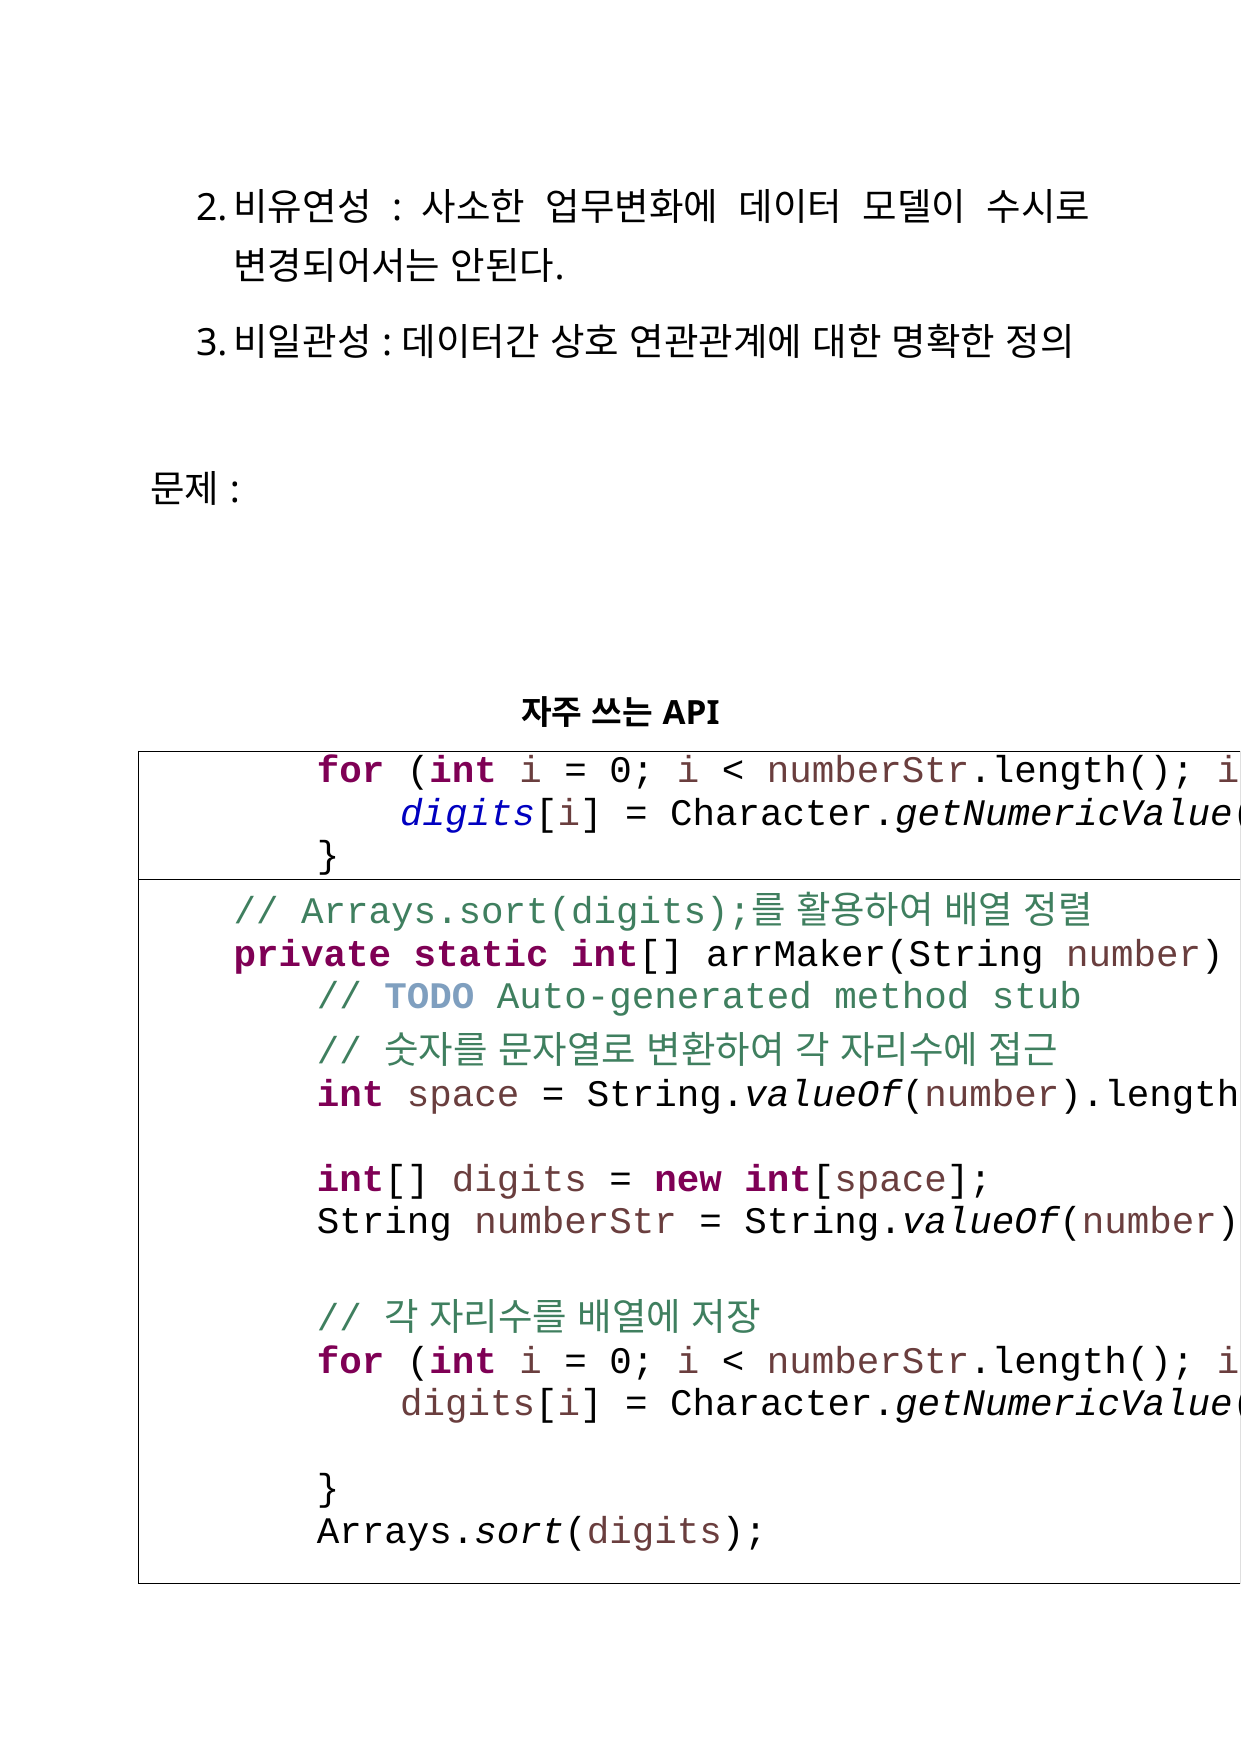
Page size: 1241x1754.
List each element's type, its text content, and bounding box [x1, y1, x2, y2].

list 비유연성 : 사소한 업무변화에 데이터 모델이 수시로 변경되어서는 안된다. [196, 177, 1090, 290]
title 자주 쓰는 API [150, 686, 1090, 734]
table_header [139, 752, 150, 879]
list 비일관성 : 데이터간 상호 연관관계에 대한 명확한 정의 [196, 311, 1090, 366]
text 문제 : [150, 458, 1090, 513]
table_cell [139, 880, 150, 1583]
